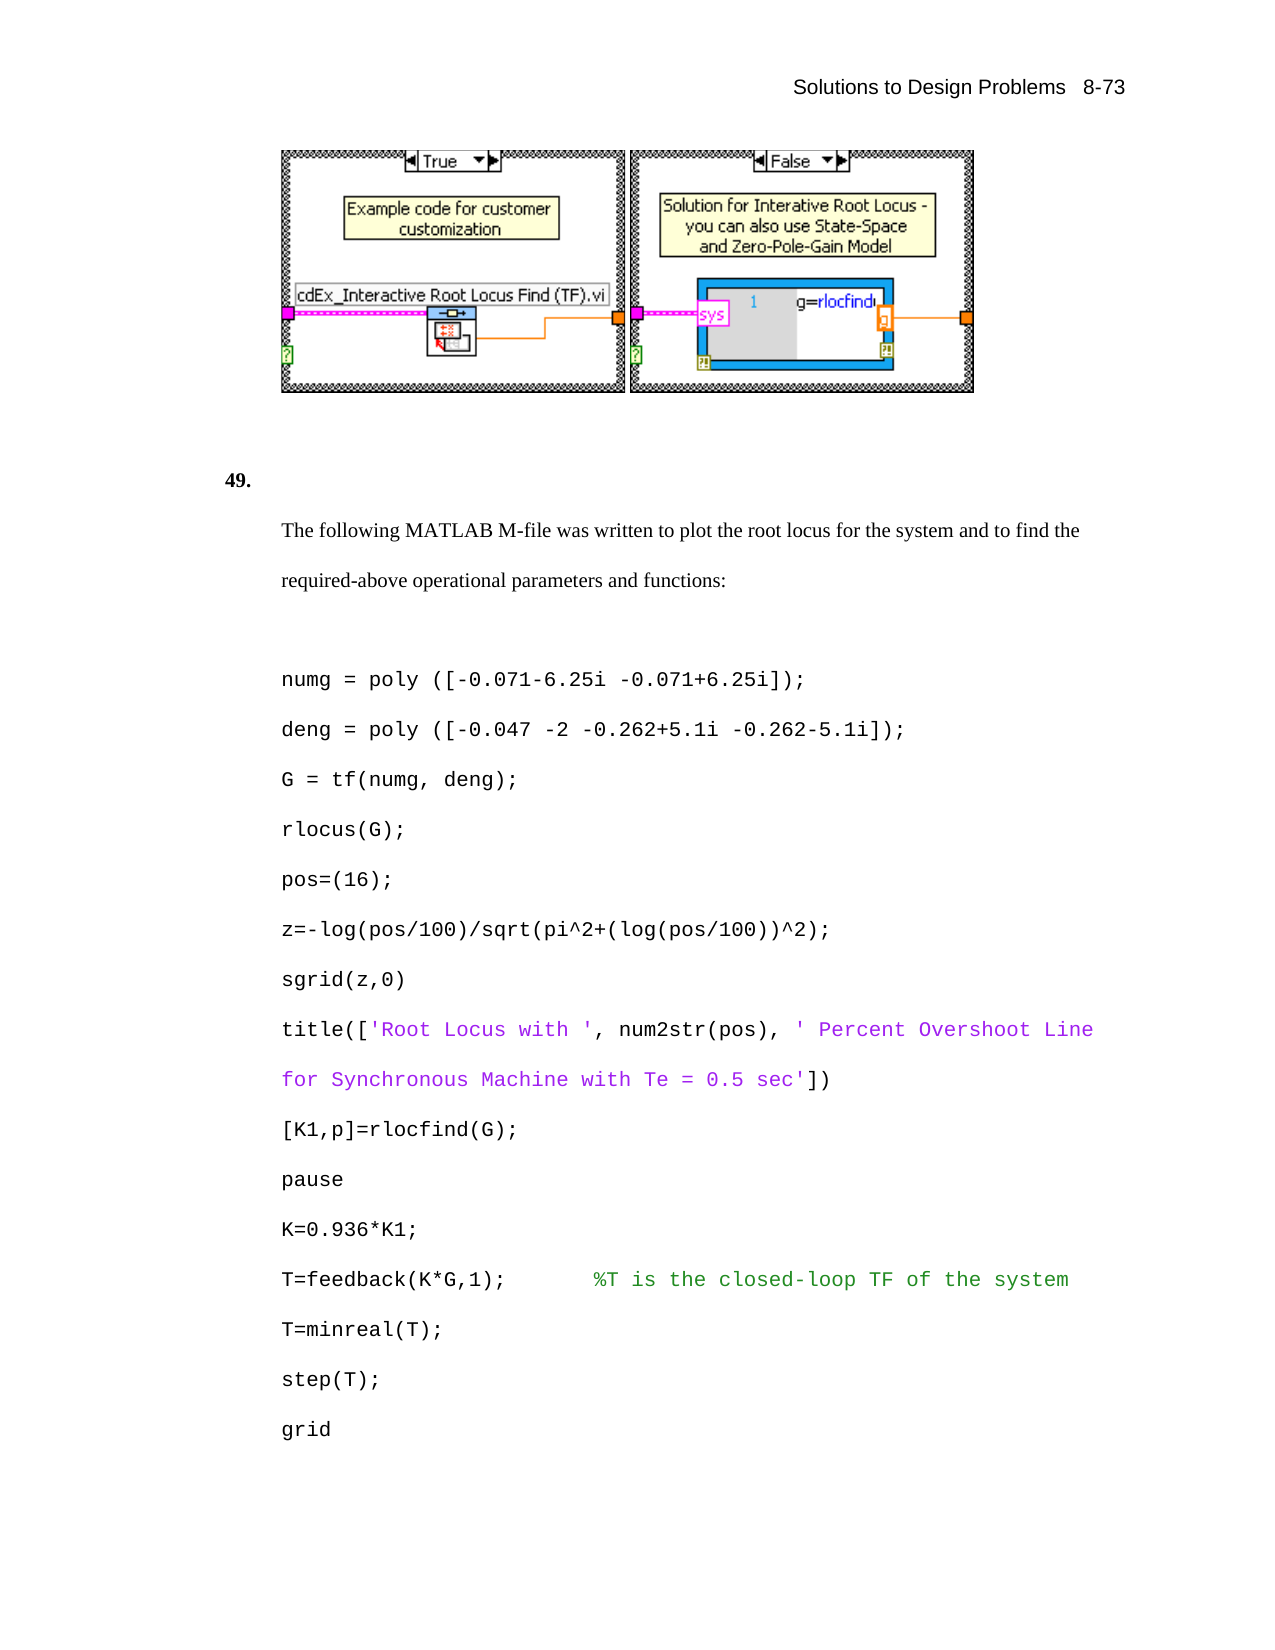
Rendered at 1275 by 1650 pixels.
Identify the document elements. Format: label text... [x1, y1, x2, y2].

text grid [281, 1392, 1125, 1442]
text title(['Root Locus with ', num2str(pos), ' Percent Overshoot Line for Synchronous Machine with Te = 0.5 sec']) [281, 992, 1125, 1092]
text G = tf(numg, deng); [281, 742, 1125, 792]
text K=0.936*K1; [281, 1192, 1125, 1242]
text step(T); [281, 1342, 1125, 1392]
text deng = poly ([-0.047 -2 -0.262+5.1i -0.262-5.1i]); [281, 692, 1125, 742]
text rlocus(G); [281, 792, 1125, 842]
text The following MATLAB M-file was written to plot the root locus for the system and to find the required-above operational parameters and functions: [281, 492, 1125, 592]
picture [630, 150, 974, 393]
text pause [281, 1142, 1125, 1192]
text 49. [225, 442, 1125, 492]
text numg = poly ([-0.071-6.25i -0.071+6.25i]); [281, 642, 1125, 692]
picture [281, 150, 625, 393]
text T=feedback(K*G,1); %T is the closed-loop TF of the system [281, 1242, 1125, 1292]
text T=minreal(T); [281, 1292, 1125, 1342]
text sgrid(z,0) [281, 942, 1125, 992]
text z=-log(pos/100)/sqrt(pi^2+(log(pos/100))^2); [281, 892, 1125, 942]
text pos=(16); [281, 842, 1125, 892]
text [K1,p]=rlocfind(G); [281, 1092, 1125, 1142]
